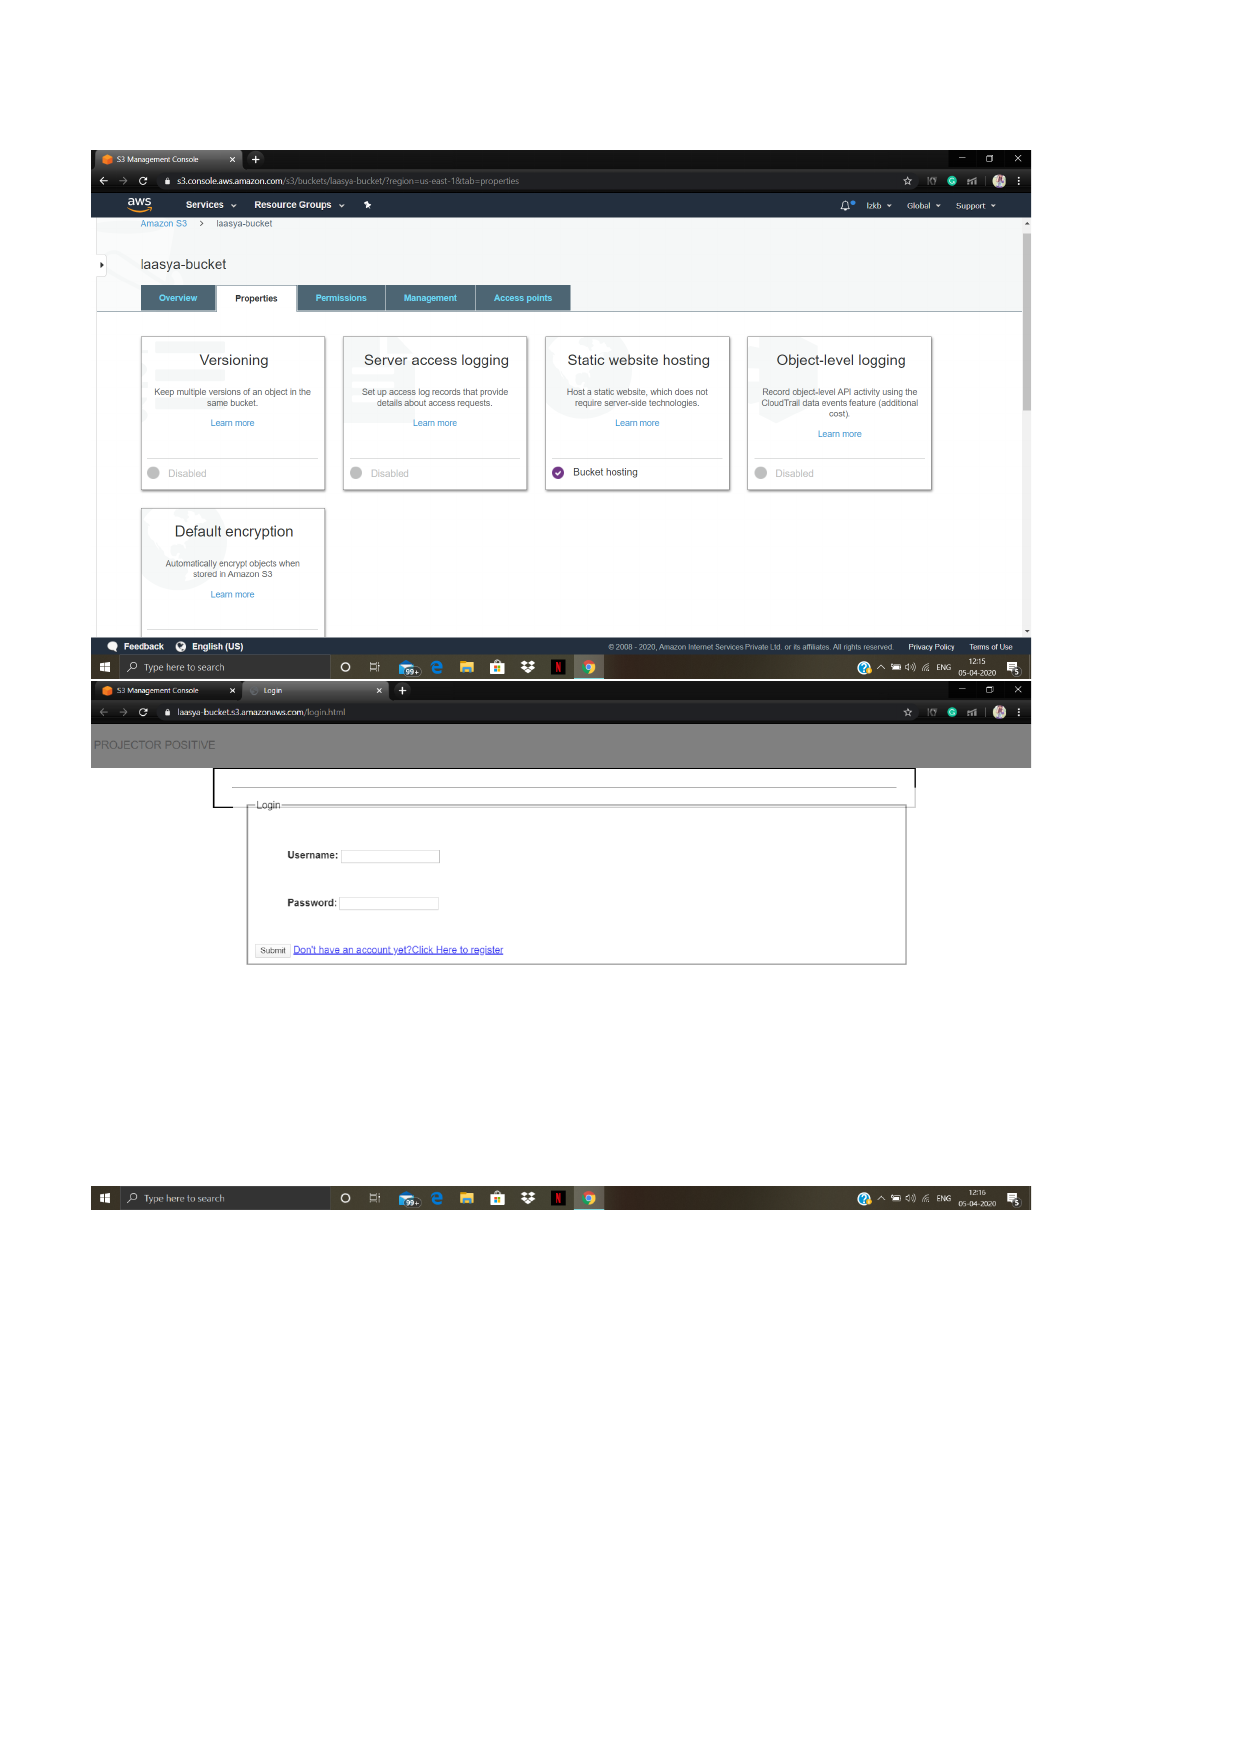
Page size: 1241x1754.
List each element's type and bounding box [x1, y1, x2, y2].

picture [91, 150, 1032, 679]
picture [91, 681, 1032, 1210]
